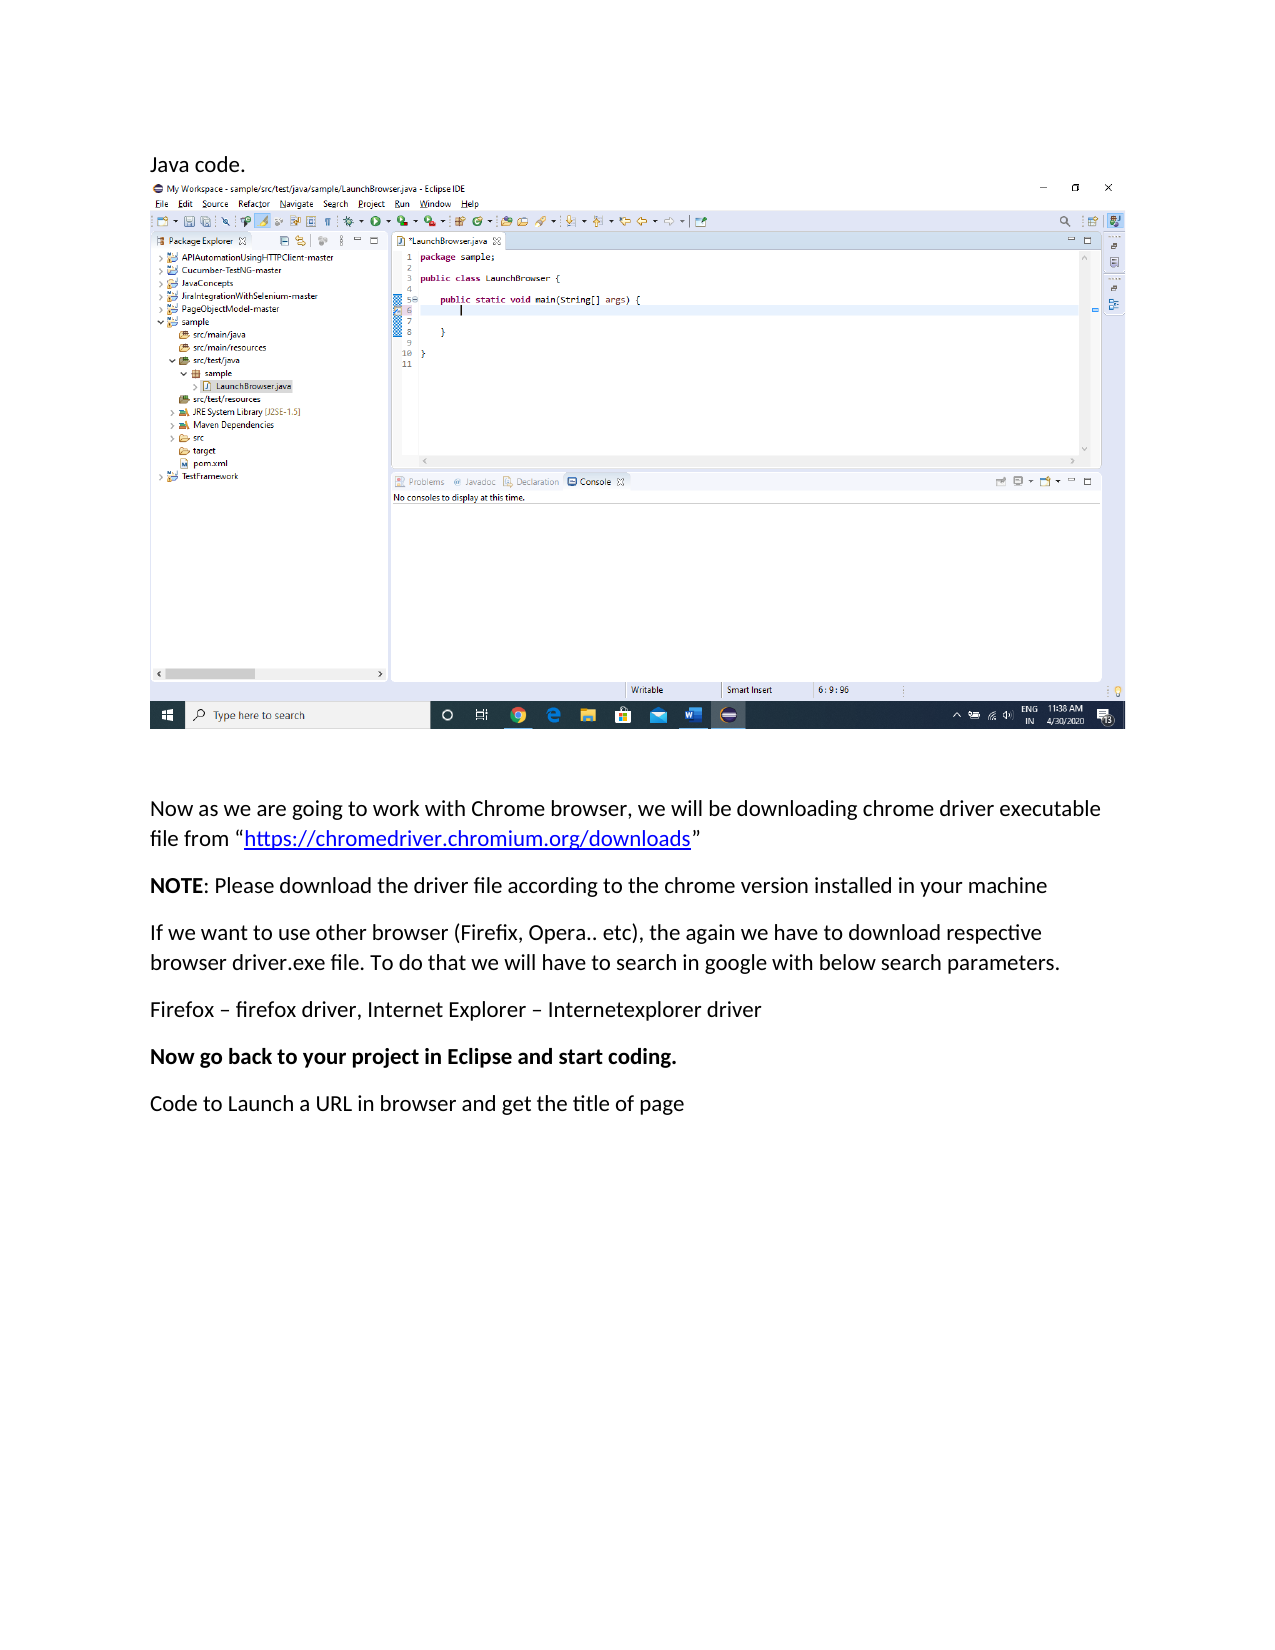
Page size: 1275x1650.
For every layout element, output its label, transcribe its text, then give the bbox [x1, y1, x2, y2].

text Now go back to your project in Eclipse and start coding. [150, 1042, 1125, 1070]
text If we want to use other browser (Firefix, Opera.. etc), the again we have to download respective browser driver.exe file. To do that we will have to search in google with below search parameters. [150, 918, 1125, 976]
picture [150, 180, 1125, 729]
text NOTE: Please download the driver file according to the chrome version installed in your machine [150, 871, 1125, 899]
text Firefox – firefox driver, Internet Explorer – Internetexplorer driver [150, 995, 1125, 1023]
text Now as we are going to work with Chrome browser, we will be downloading chrome driver executable file from “https://chromedriver.chromium.org/downloads” [150, 794, 1125, 852]
text Code to Launch a URL in browser and get the title of page [150, 1089, 1125, 1117]
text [150, 150, 1125, 180]
